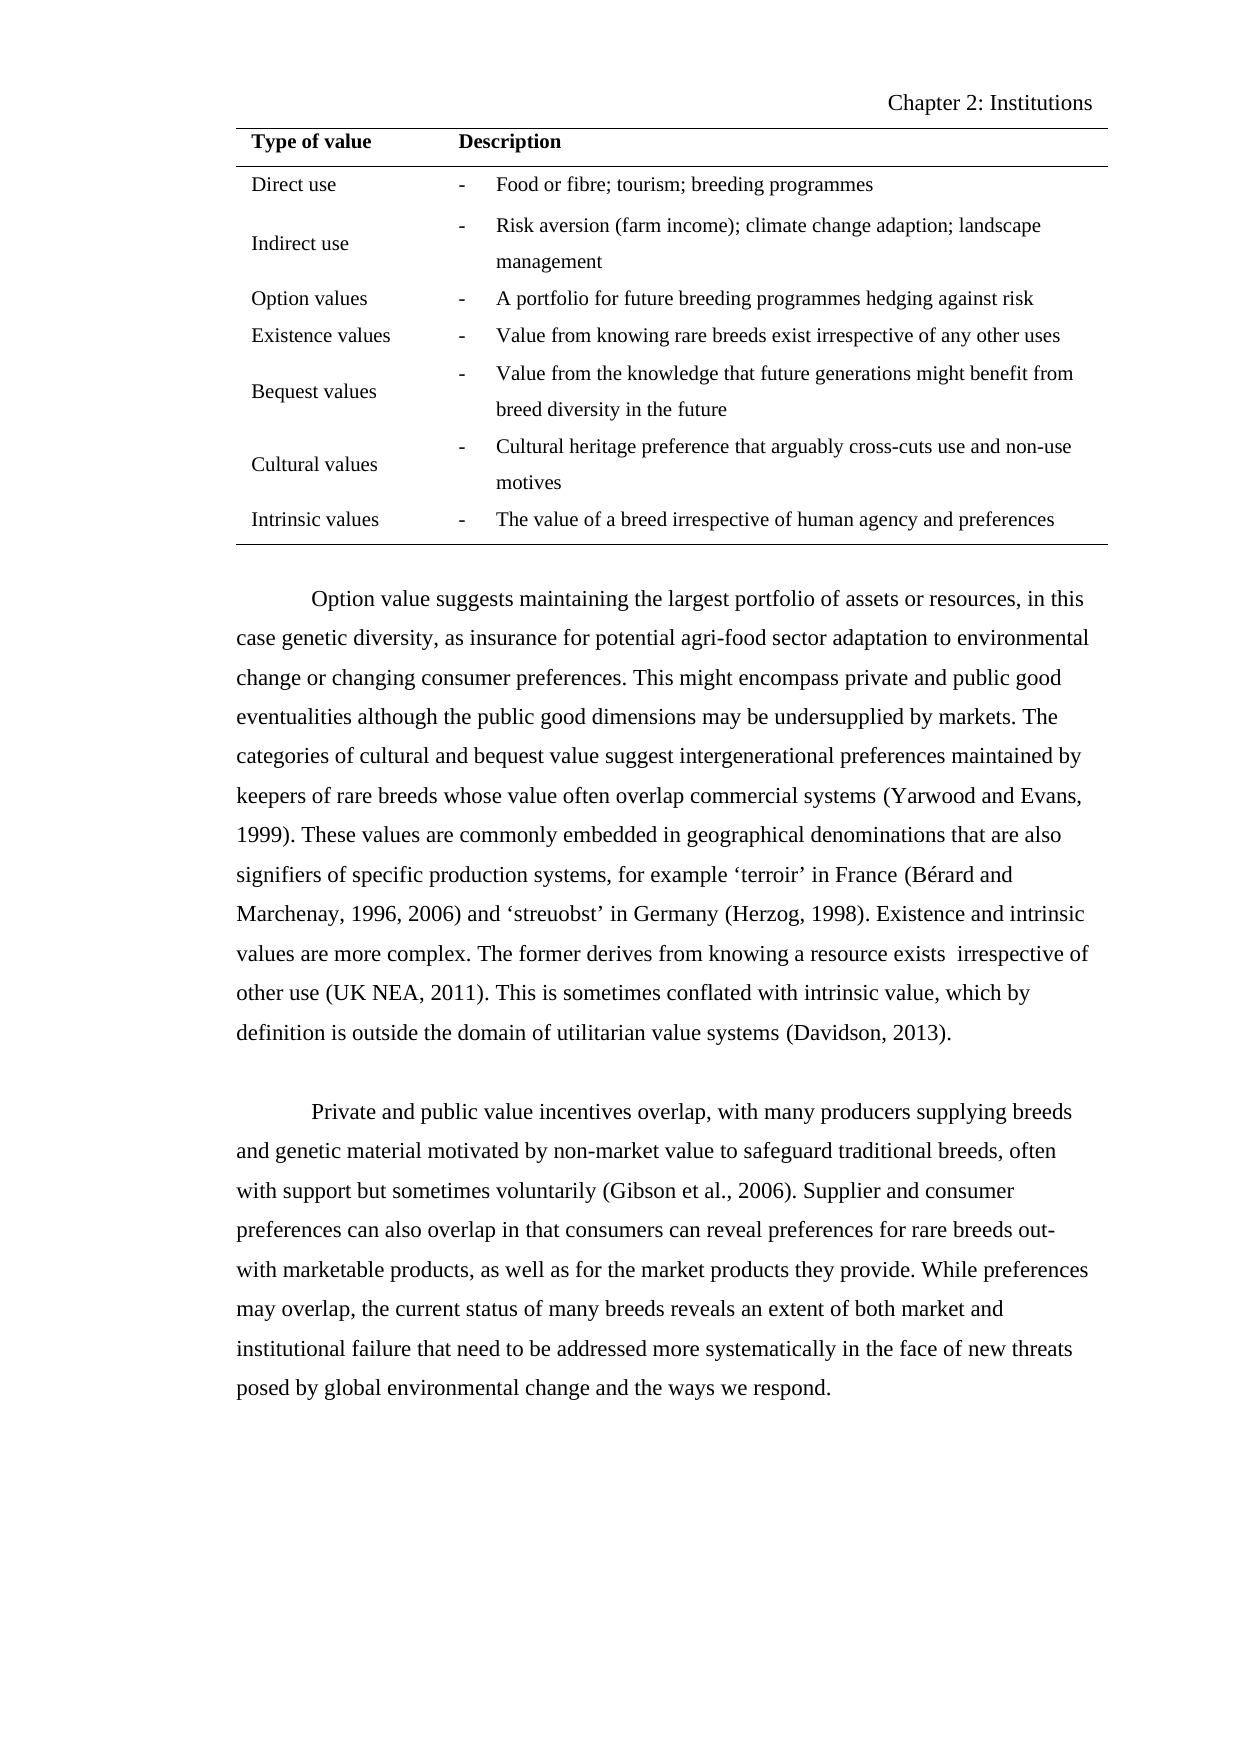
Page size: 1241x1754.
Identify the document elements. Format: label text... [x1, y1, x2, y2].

table_header Description [418, 129, 1108, 166]
table_cell Risk aversion (farm income); climate change adaption; landscape management [418, 213, 1108, 286]
text Option value suggests maintaining the largest portfolio of assets or resources, in this case genetic diversity, as insurance for potential agri-food sector adaptation to environmental change or changing consumer preferences. This might encompass private and public good eventualities although the public good dimensions may be undersupplied by markets. The categories of cultural and bequest value suggest intergenerational preferences maintained by keepers of rare breeds whose value often overlap commercial systems (Yarwood and Evans, 1999). These values are commonly embedded in geographical denominations that are also signifiers of specific production systems, for example ‘terroir’ in France (Bérard and Marchenay, 1996, 2006) and ‘streuobst’ in Germany (Herzog, 1998). Existence and intrinsic values are more complex. The former derives from knowing a resource exists irrespective of other use (UK NEA, 2011). This is sometimes conflated with intrinsic value, which by definition is outside the domain of utilitarian value systems (Davidson, 2013). [236, 585, 1092, 1045]
table_cell The value of a breed irrespective of human agency and preferences [418, 507, 1108, 544]
table_cell Existence values [236, 323, 417, 361]
table_cell Bequest values [236, 361, 417, 434]
table_cell Indirect use [236, 213, 417, 286]
table_header Type of value [236, 129, 417, 166]
table_cell Value from knowing rare breeds exist irrespective of any other uses [418, 323, 1108, 361]
table_cell Direct use [236, 167, 417, 213]
table_cell A portfolio for future breeding programmes hedging against risk [418, 286, 1108, 323]
table_cell Food or fibre; tourism; breeding programmes [418, 167, 1108, 213]
text Private and public value incentives overlap, with many producers supplying breeds and genetic material motivated by non-market value to safeguard traditional breeds, often with support but sometimes voluntarily (Gibson et al., 2006). Supplier and consumer preferences can also overlap in that consumers can reveal preferences for rare breeds out-with marketable products, as well as for the market products they provide. While preferences may overlap, the current status of many breeds reveals an extent of both market and institutional failure that need to be addressed more systematically in the face of new threats posed by global environmental change and the ways we respond. [236, 1098, 1092, 1401]
table_cell Cultural heritage preference that arguably cross-cuts use and non-use motives [418, 434, 1108, 507]
table_cell Cultural values [236, 434, 417, 507]
table_cell Value from the knowledge that future generations might benefit from breed diversity in the future [418, 361, 1108, 434]
table_cell Option values [236, 286, 417, 323]
table_cell Intrinsic values [236, 507, 417, 544]
